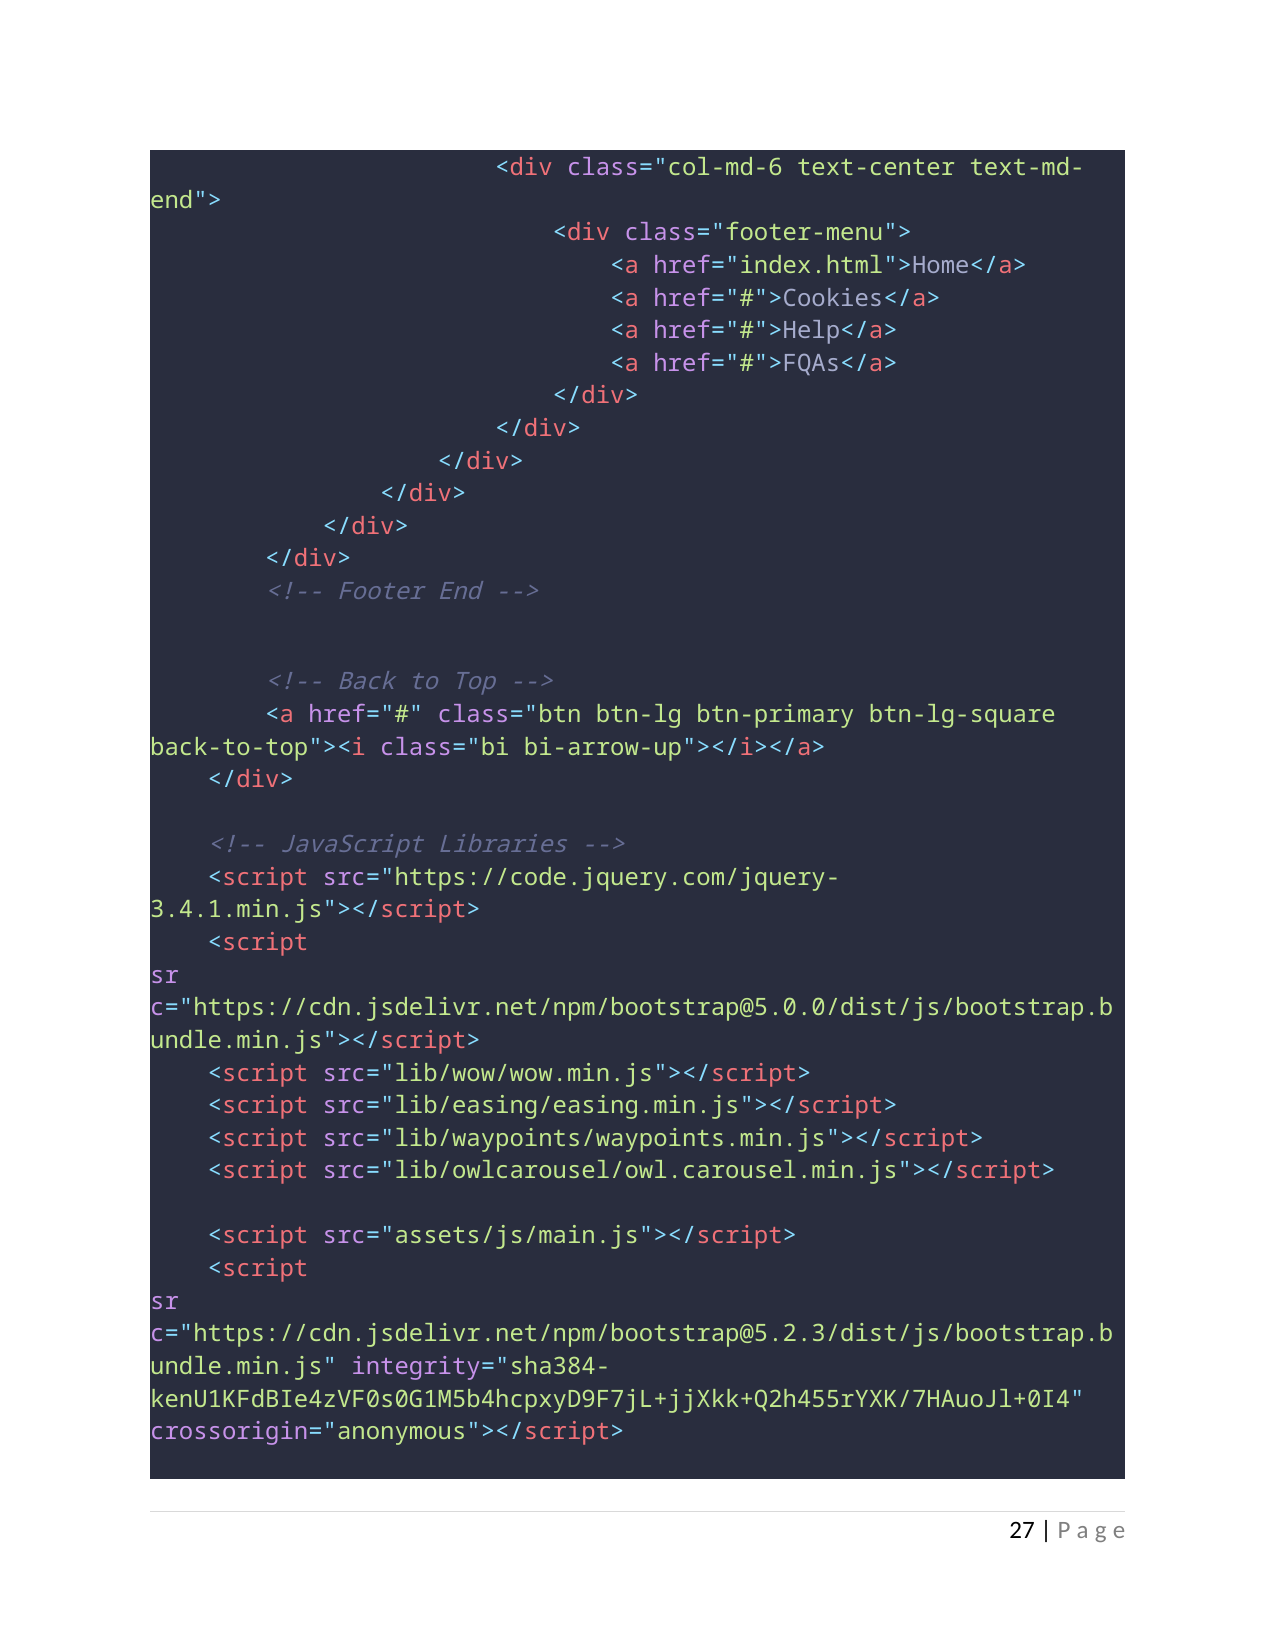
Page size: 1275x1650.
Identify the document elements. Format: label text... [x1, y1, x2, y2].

text </div> [150, 411, 1125, 443]
text <script src="lib/easing/easing.min.js"></script> [150, 1088, 1125, 1121]
text <!-- Back to Top --> [150, 664, 1125, 697]
text <a href="#">FQAs</a> [150, 346, 1125, 378]
text <a href="#">Cookies</a> [150, 280, 1125, 313]
text </div> [150, 378, 1125, 411]
text </div> [150, 443, 1125, 476]
text <script src="https://cdn.jsdelivr.net/npm/bootstrap@5.0.0/dist/js/bootstrap.bundle.min.js"></script> [150, 925, 1125, 1055]
text <script src="https://cdn.jsdelivr.net/npm/bootstrap@5.2.3/dist/js/bootstrap.bundle.min.js" integrity="sha384-kenU1KFdBIe4zVF0s0G1M5b4hcpxyD9F7jL+jjXkk+Q2h455rYXK/7HAuoJl+0I4" crossorigin="anonymous"></script> [150, 1251, 1125, 1447]
text <script src="https://code.jquery.com/jquery-3.4.1.min.js"></script> [150, 860, 1125, 925]
text <script src="lib/wow/wow.min.js"></script> [150, 1055, 1125, 1088]
text <script src="lib/waypoints/waypoints.min.js"></script> [150, 1121, 1125, 1153]
text <a href="#" class="btn btn-lg btn-primary btn-lg-square back-to-top"><i class="bi bi-arrow-up"></i></a> [150, 697, 1125, 762]
text <a href="index.html">Home</a> [150, 248, 1125, 280]
text </div> [150, 762, 1125, 794]
text <script src="lib/owlcarousel/owl.carousel.min.js"></script> [150, 1153, 1125, 1186]
text <div class="col-md-6 text-center text-md-end"> [150, 150, 1125, 215]
text <script src="assets/js/main.js"></script> [150, 1218, 1125, 1251]
text <div class="footer-menu"> [150, 215, 1125, 248]
text </div> [150, 541, 1125, 574]
text </div> [150, 509, 1125, 541]
text <!-- JavaScript Libraries --> [150, 827, 1125, 860]
text </div> [150, 476, 1125, 509]
text <!-- Footer End --> [150, 574, 1125, 606]
text <a href="#">Help</a> [150, 313, 1125, 346]
